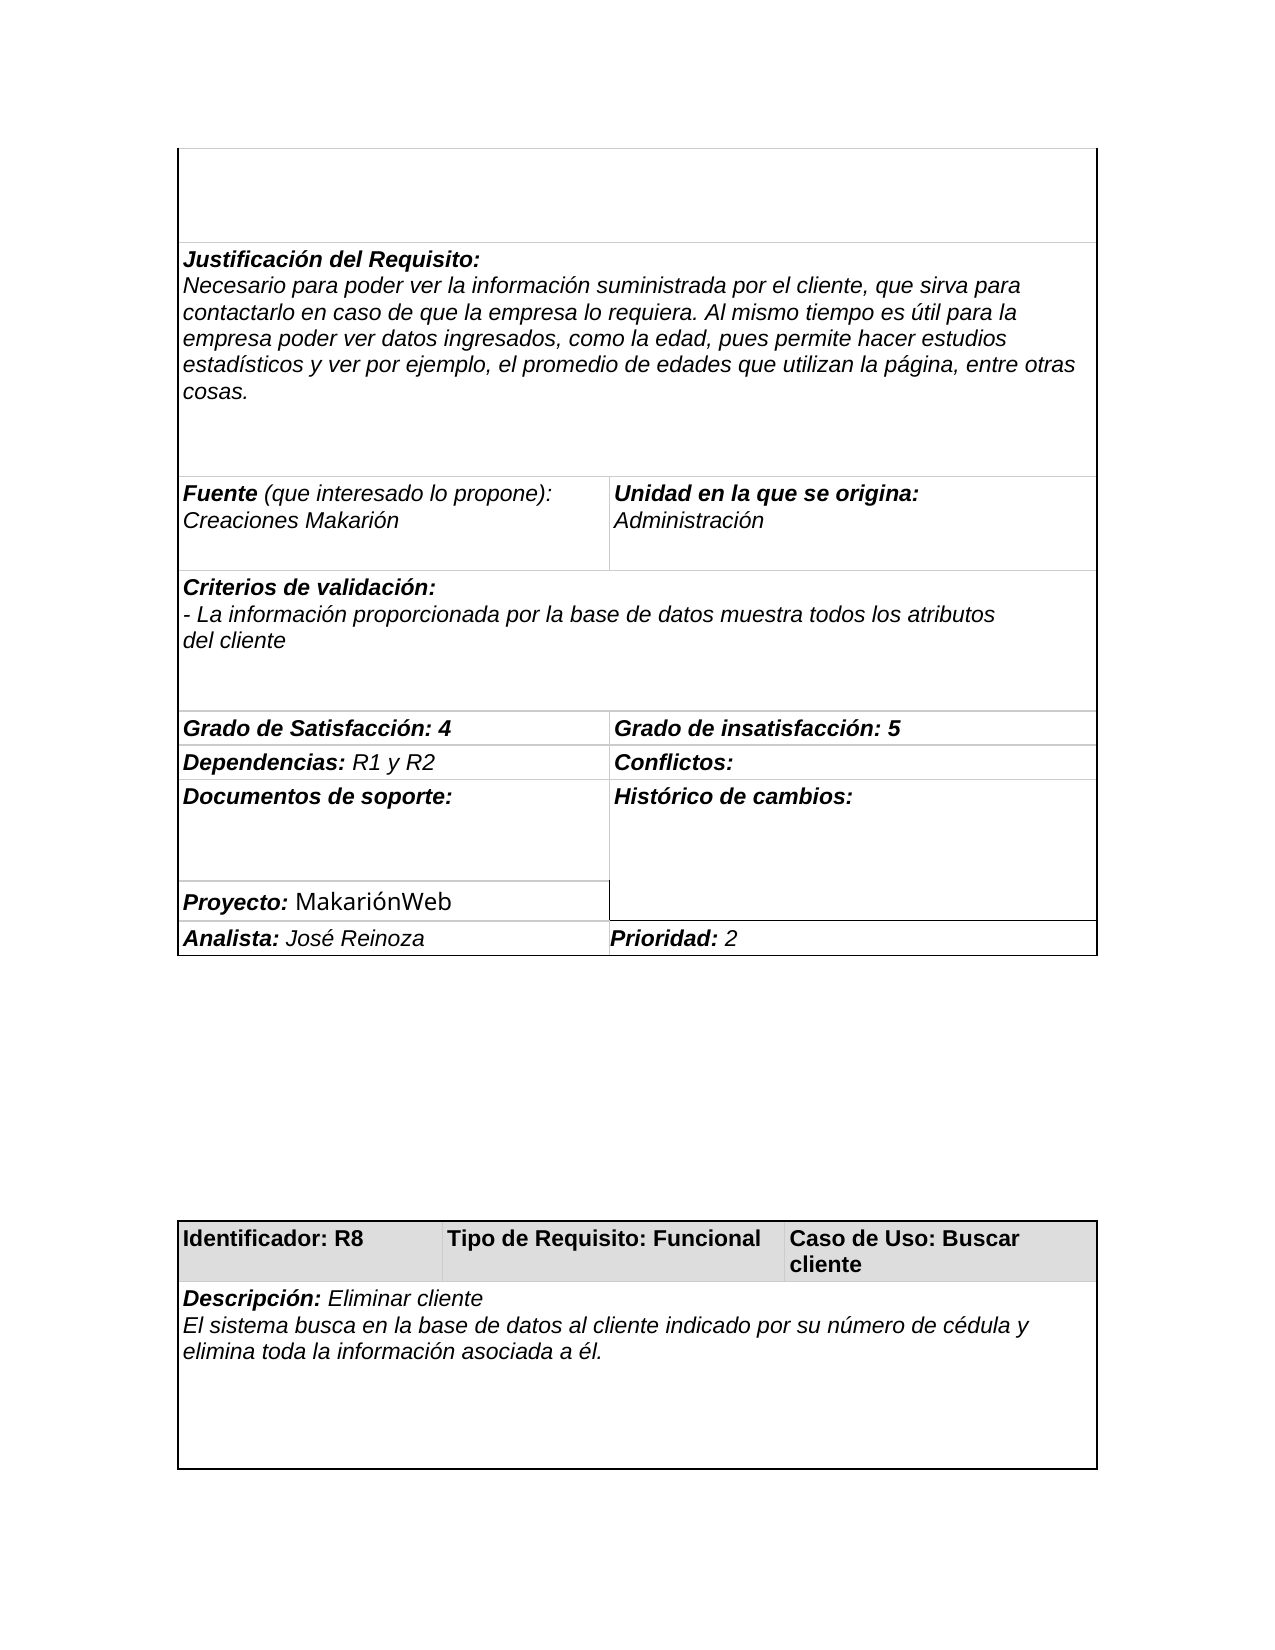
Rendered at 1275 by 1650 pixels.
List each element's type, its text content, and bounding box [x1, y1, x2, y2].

table_cell Analista: José Reinoza [179, 922, 609, 954]
table_header Caso de Uso: Buscar cliente [785, 1222, 1096, 1281]
table_cell Dependencias: R1 y R2 [179, 746, 609, 778]
table_cell Grado de insatisfacción: 5 [610, 712, 1096, 744]
table_cell Descripción: Eliminar cliente El sistema busca en la base de datos al cliente indicado por su número de cédula y elimina toda la información asociada a él. [179, 1282, 1096, 1468]
table_cell Justificación del Requisito: Necesario para poder ver la información suministrada por el cliente, que sirva para contactarlo en caso de que la empresa lo requiera. Al mismo tiempo es útil para la empresa poder ver datos ingresados, como la edad, pues permite hacer estudios estadísticos y ver por ejemplo, el promedio de edades que utilizan la página, entre otras cosas. [179, 243, 1096, 476]
table_header Identificador: R8 [179, 1222, 442, 1281]
table_cell Criterios de validación: - La información proporcionada por la base de datos muestra todos los atributos del cliente [179, 571, 1096, 710]
table_cell Proyecto: MakariónWeb [179, 882, 609, 920]
table_header Tipo de Requisito: Funcional [443, 1222, 784, 1281]
table_cell Grado de Satisfacción: 4 [179, 712, 609, 744]
table_cell Prioridad: 2 [610, 921, 1096, 954]
table_cell Unidad en la que se origina: Administración [610, 477, 1096, 569]
table_cell Histórico de cambios: [610, 780, 1096, 920]
table_cell Fuente (que interesado lo propone): Creaciones Makarión [179, 477, 609, 569]
table_cell Documentos de soporte: [179, 780, 609, 880]
table_cell Conflictos: [610, 746, 1096, 778]
